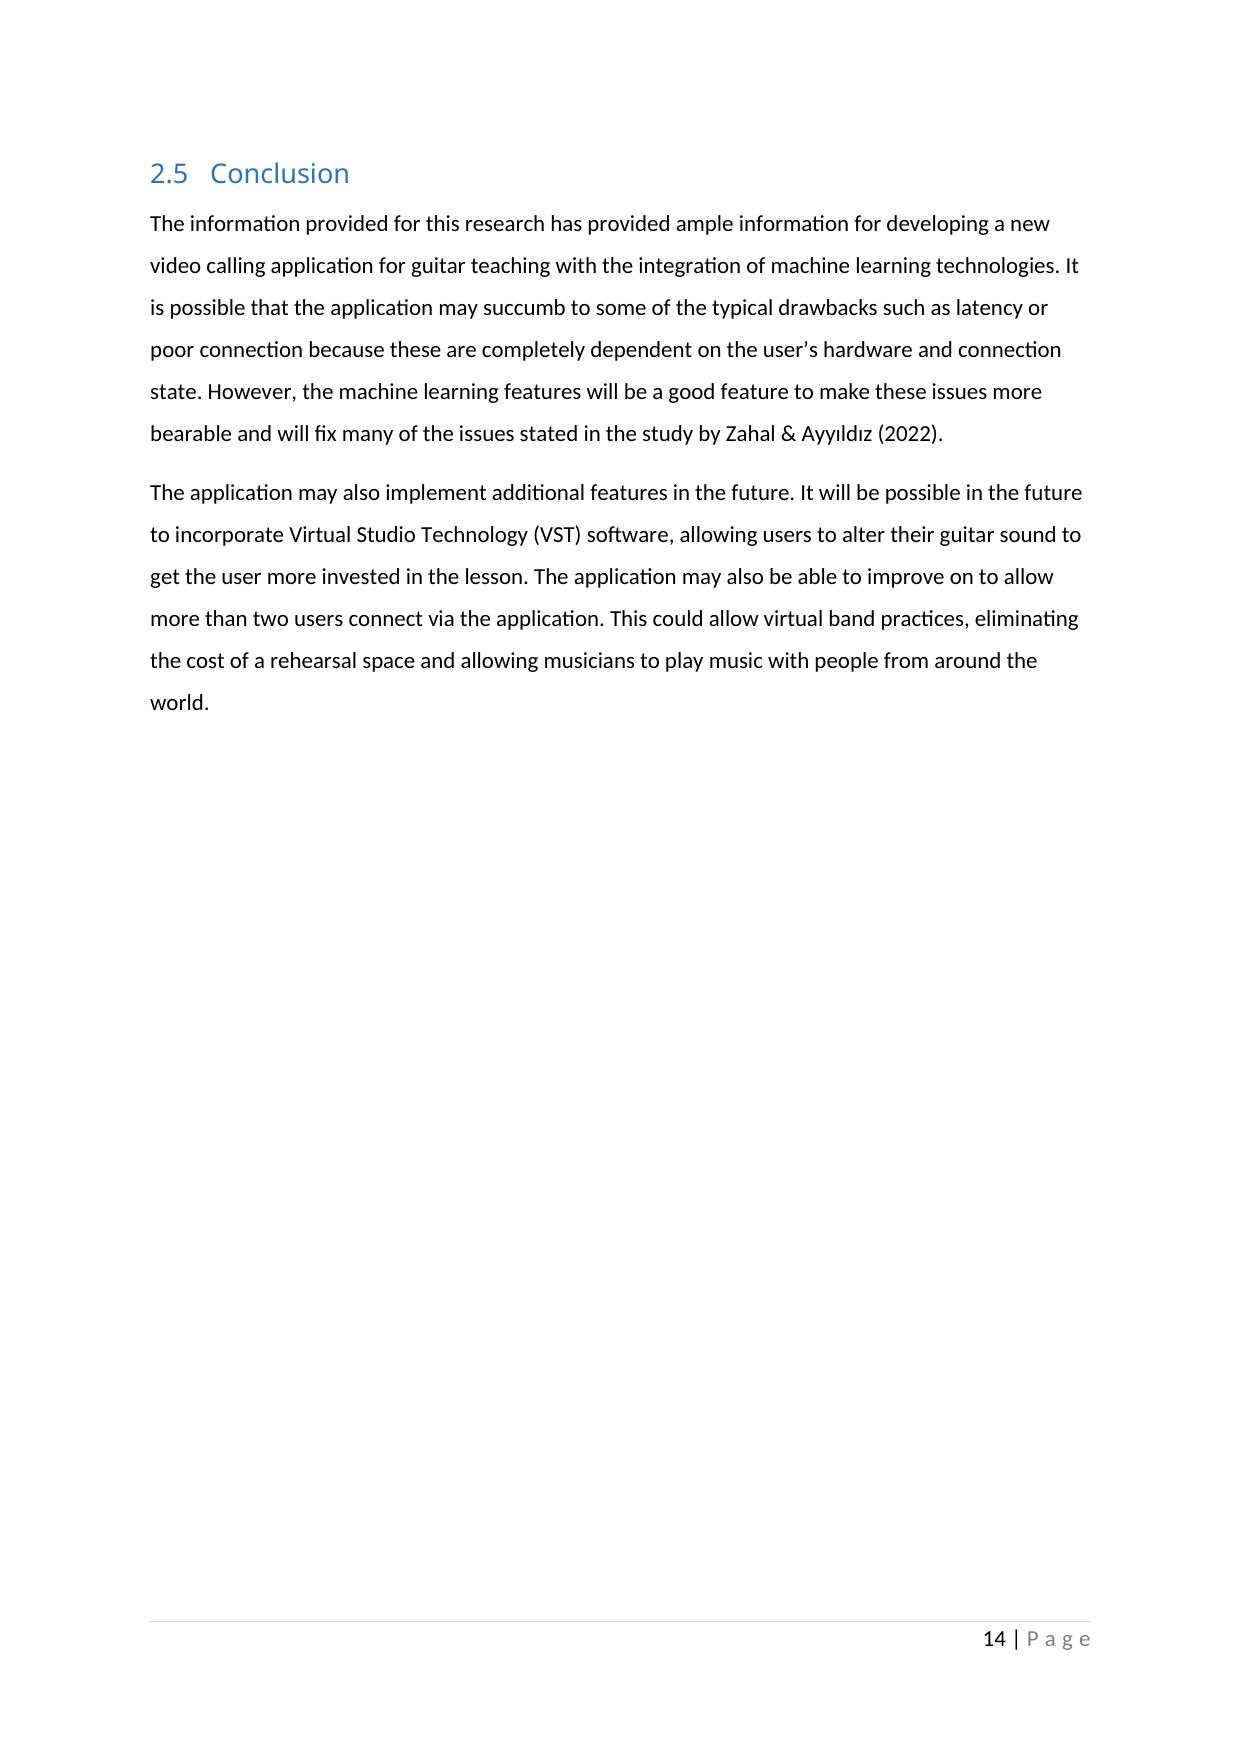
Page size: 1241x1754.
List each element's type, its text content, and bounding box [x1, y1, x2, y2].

text The application may also implement additional features in the future. It will be possible in the future to incorporate Virtual Studio Technology (VST) software, allowing users to alter their guitar sound to get the user more invested in the lesson. The application may also be able to improve on to allow more than two users connect via the application. This could allow virtual band practices, eliminating the cost of a rehearsal space and allowing musicians to play music with people from around the world. [150, 478, 1090, 716]
text The information provided for this research has provided ample information for developing a new video calling application for guitar teaching with the integration of machine learning technologies. It is possible that the application may succumb to some of the typical drawbacks such as latency or poor connection because these are completely dependent on the user’s hardware and connection state. However, the machine learning features will be a good feature to make these issues more bearable and will fix many of the issues stated in the study by Zahal & Ayyıldız (2022). [150, 209, 1090, 447]
subtitle Conclusion [150, 154, 1090, 191]
